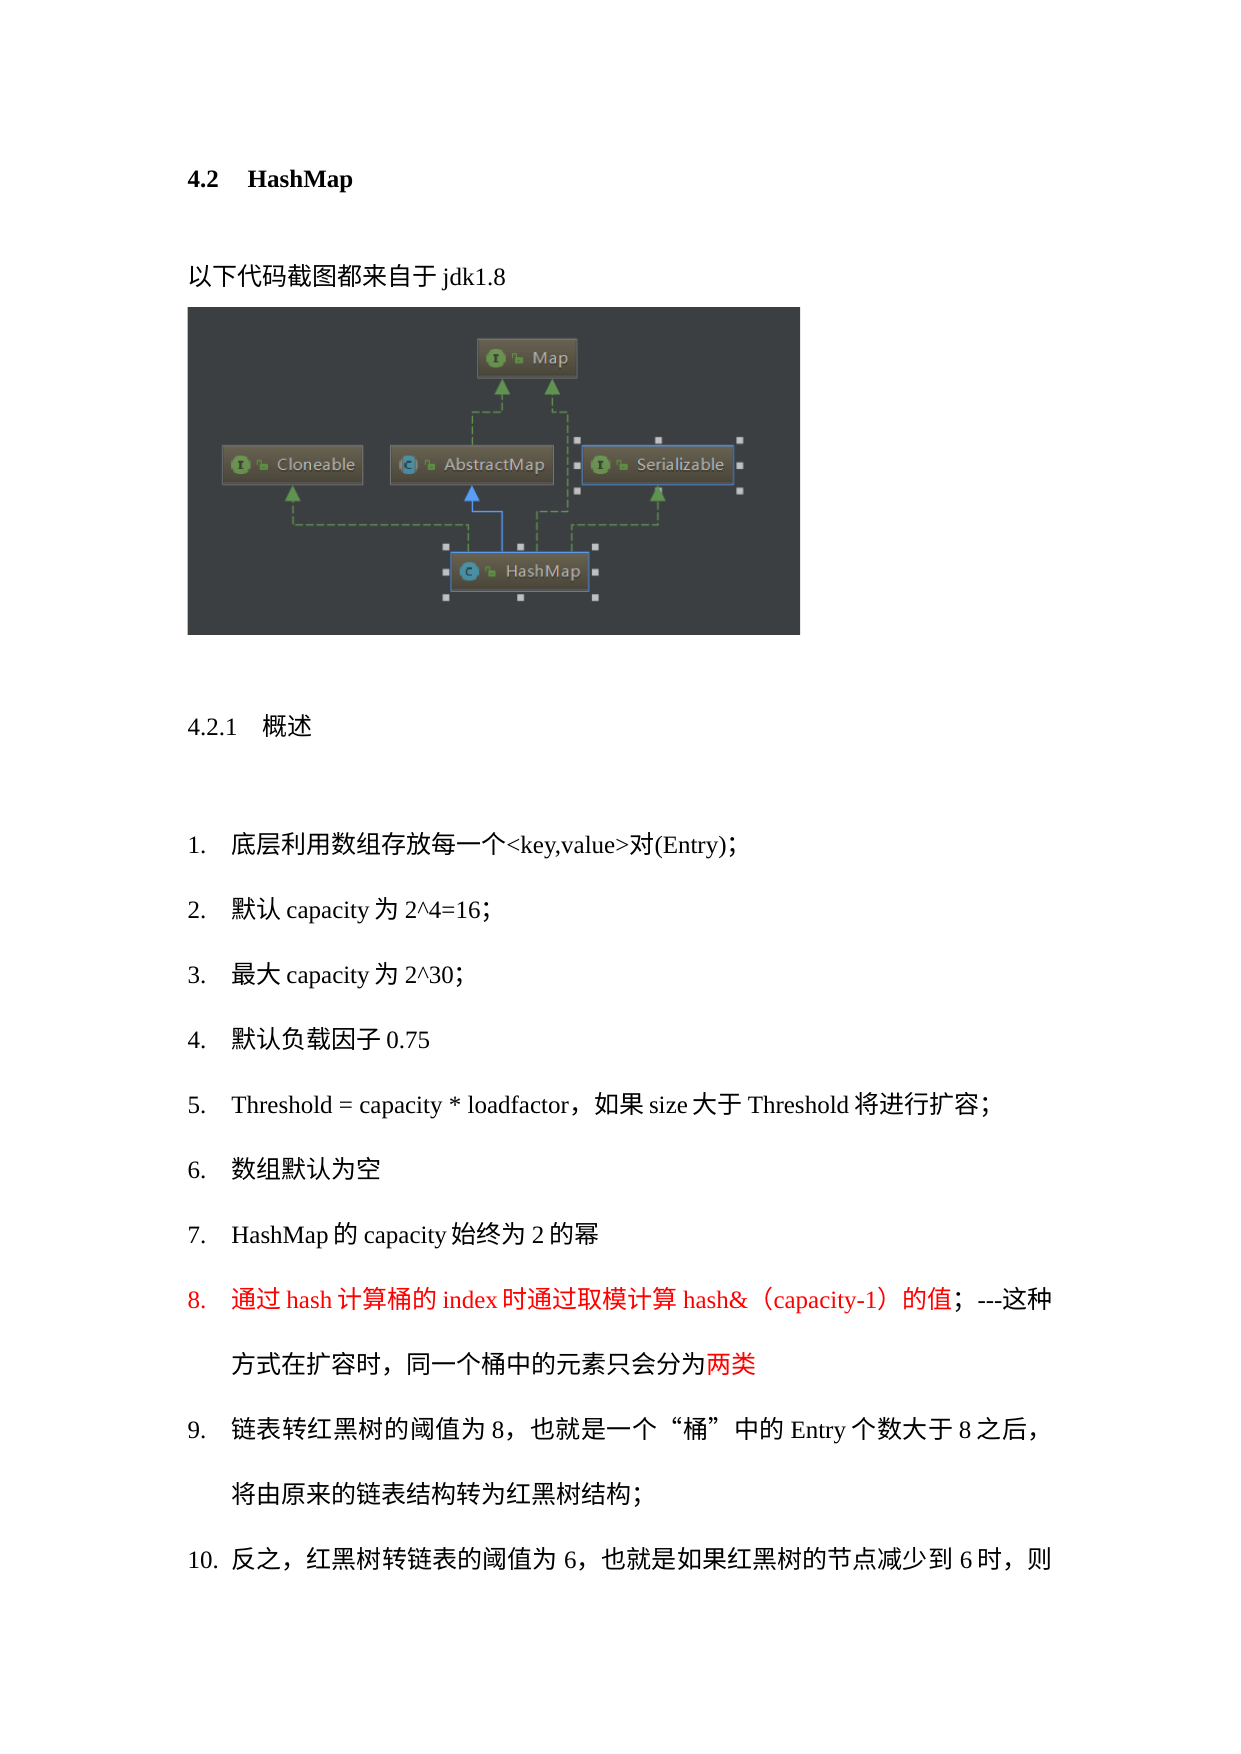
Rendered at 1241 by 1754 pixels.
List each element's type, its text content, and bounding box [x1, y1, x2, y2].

list 链表转红黑树的阈值为8，也就是一个“桶”中的Entry个数大于8之后，将由原来的链表结构转为红黑树结构； [187, 1396, 1053, 1526]
list Threshold = capacity * loadfactor，如果size大于Threshold将进行扩容； [187, 1071, 1053, 1136]
list 默认负载因子0.75 [187, 1006, 1053, 1071]
list HashMap的capacity始终为2的幂 [187, 1201, 1053, 1266]
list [187, 1526, 1053, 1591]
text 以下代码截图都来自于jdk1.8 [187, 242, 1053, 307]
list 通过hash计算桶的index时通过取模计算hash&（capacity-1）的值；---这种方式在扩容时，同一个桶中的元素只会分为两类 [187, 1266, 1053, 1396]
list 最大capacity为2^30； [187, 941, 1053, 1006]
list 默认capacity为2^4=16； [187, 876, 1053, 941]
subtitle HashMap [187, 162, 1053, 194]
picture [187, 307, 800, 635]
subtitle 概述 [187, 692, 1053, 757]
list 数组默认为空 [187, 1136, 1053, 1201]
list 底层利用数组存放每一个<key,value>对(Entry)； [187, 811, 1053, 876]
